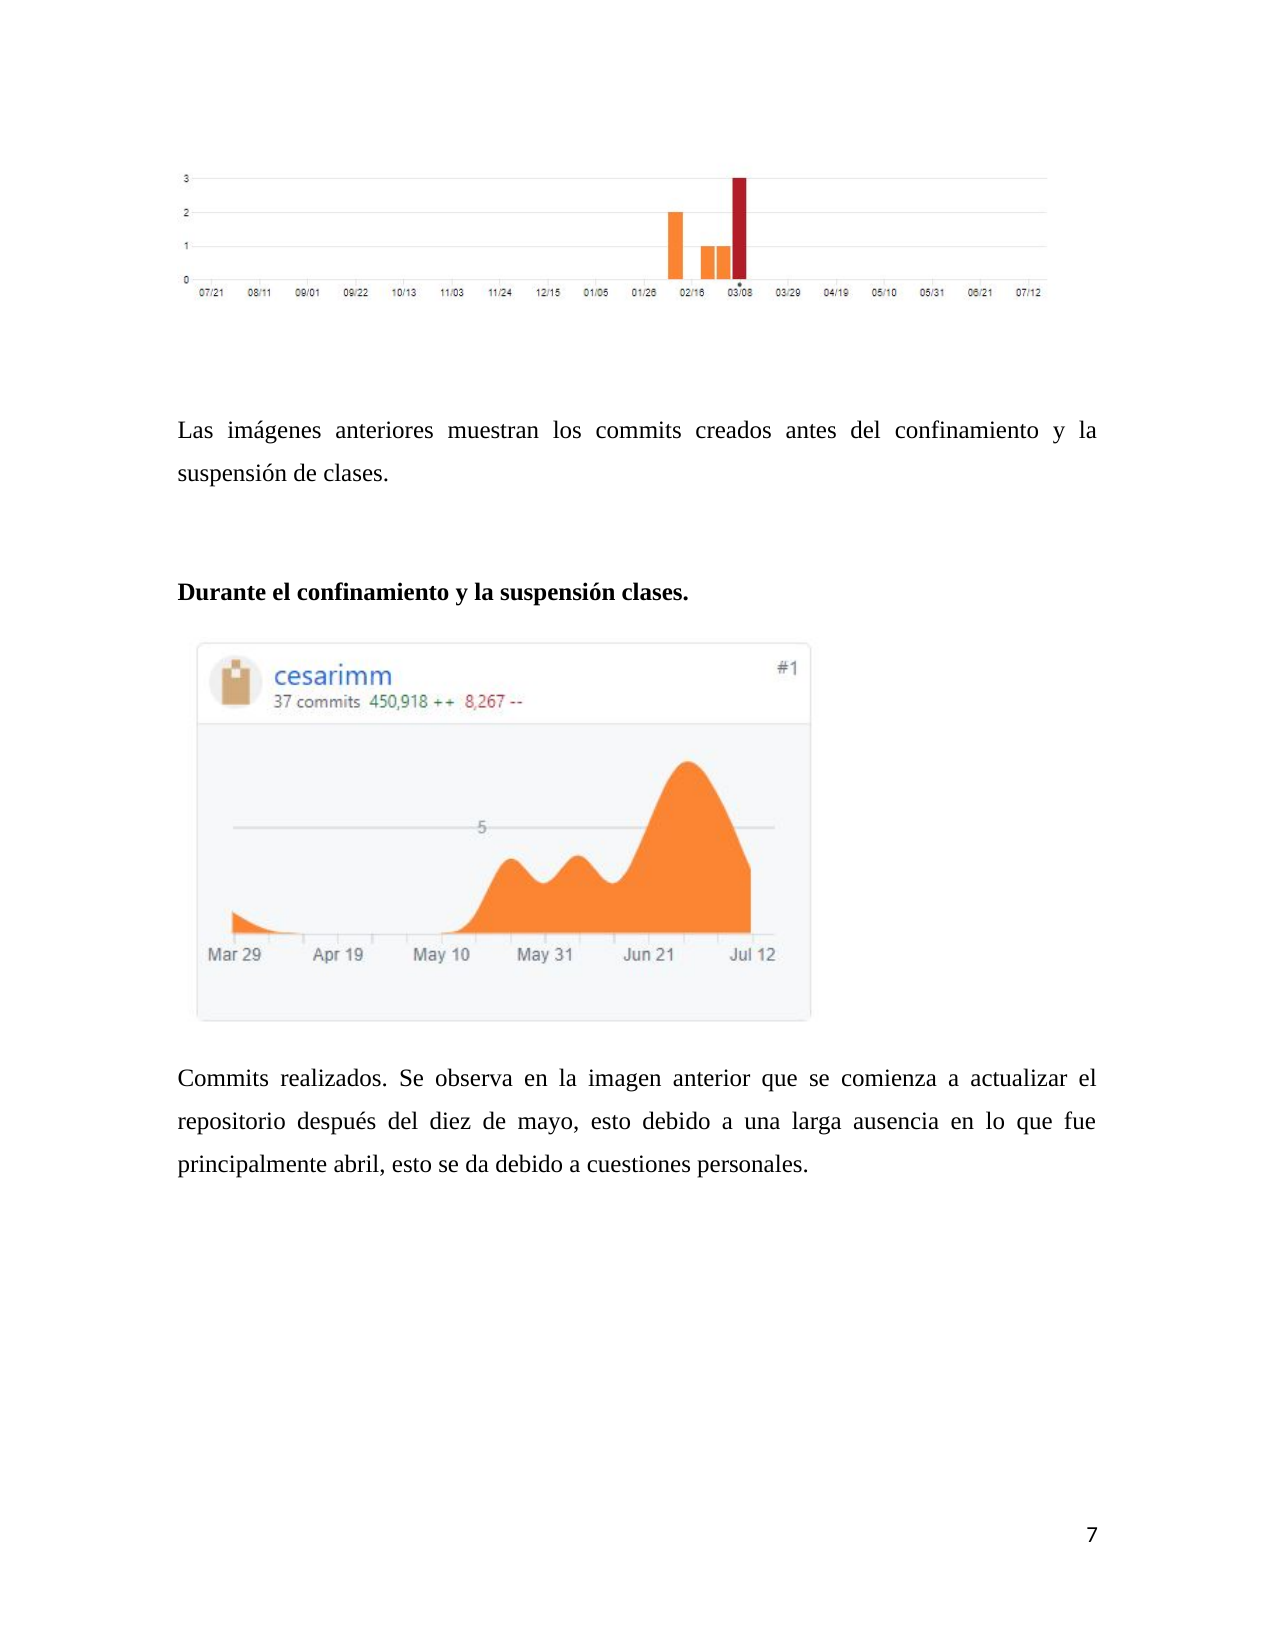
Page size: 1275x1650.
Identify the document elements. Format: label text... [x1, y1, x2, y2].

text Durante el confinamiento y la suspensión clases. [177, 577, 1098, 606]
text Commits realizados. Se observa en la imagen anterior que se comienza a actualizar el repositorio después del diez de mayo, esto debido a una larga ausencia en lo que fue principalmente abril, esto se da debido a cuestiones personales. [177, 1063, 1098, 1178]
text Las imágenes anteriores muestran los commits creados antes del confinamiento y la suspensión de clases. [177, 415, 1098, 487]
picture [177, 147, 1098, 325]
picture [177, 637, 820, 1033]
